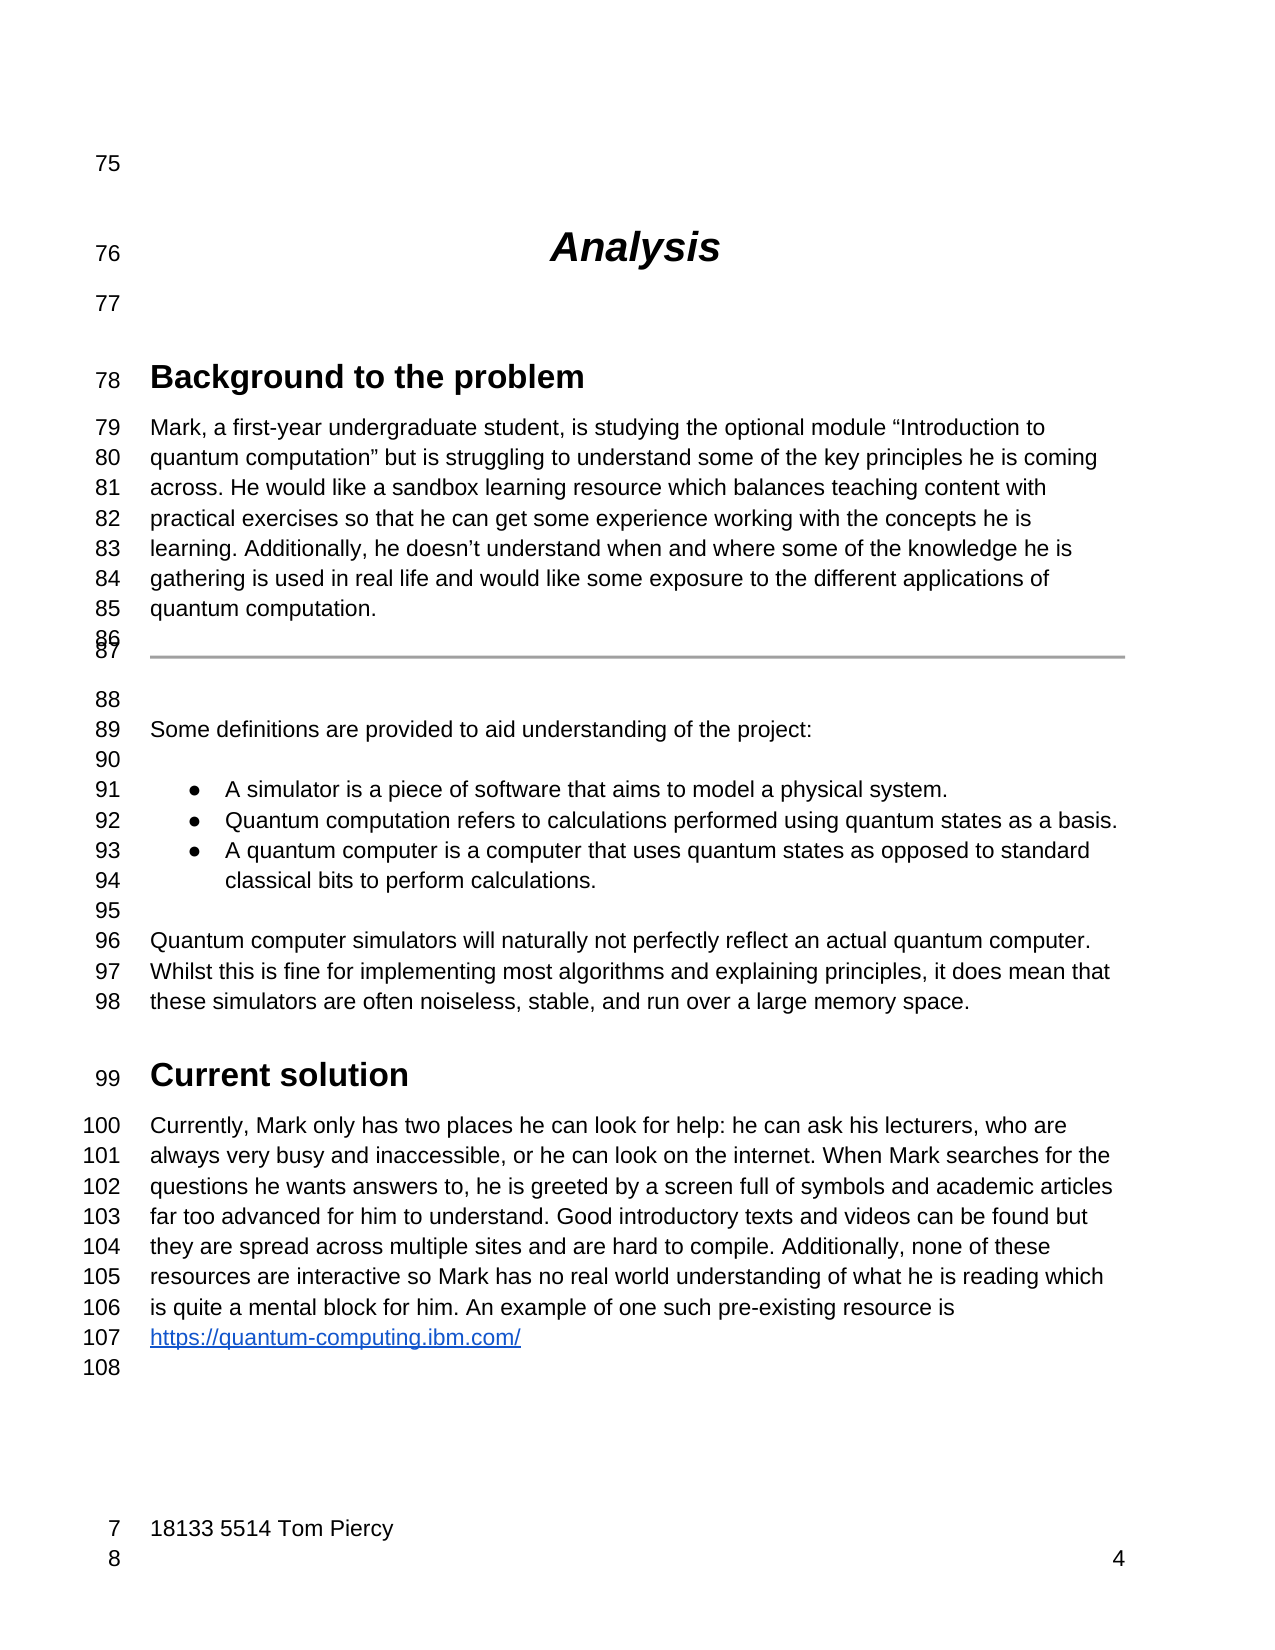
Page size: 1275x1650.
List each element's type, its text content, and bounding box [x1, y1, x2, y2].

text Currently, Mark only has two places he can look for help: he can ask his lecturers, who are always very busy and inaccessible, or he can look on the internet. When Mark searches for the questions he wants answers to, he is greeted by a screen full of symbols and academic articles far too advanced for him to understand. Good introductory texts and videos can be found but they are spread across multiple sites and are hard to compile. Additionally, none of these resources are interactive so Mark has no real world understanding of what he is reading which is quite a mental block for him. An example of one such pre-existing resource is https://quantum-computing.ibm.com/ [150, 1112, 1125, 1350]
list A simulator is a piece of software that aims to model a physical system. [187, 776, 1125, 803]
text Quantum computer simulators will naturally not perfectly reflect an actual quantum computer. Whilst this is fine for implementing most algorithms and explaining principles, it does mean that these simulators are often noiseless, stable, and run over a large memory space. [150, 927, 1125, 1014]
subtitle Current solution [150, 1056, 1125, 1094]
list Quantum computation refers to calculations performed using quantum states as a basis. [187, 807, 1125, 833]
list A quantum computer is a computer that uses quantum states as opposed to standard classical bits to perform calculations. [187, 837, 1125, 893]
text Some definitions are provided to aid understanding of the project: [150, 716, 1125, 742]
text Mark, a first-year undergraduate student, is studying the optional module “Introduction to quantum computation” but is struggling to understand some of the key principles he is coming across. He would like a sandbox learning resource which balances teaching content with practical exercises so that he can get some experience working with the concepts he is learning. Additionally, he doesn’t understand when and where some of the knowledge he is gathering is used in real life and would like some exposure to the different applications of quantum computation. [150, 414, 1125, 621]
subtitle Analysis [150, 222, 1125, 270]
subtitle Background to the problem [150, 357, 1125, 396]
